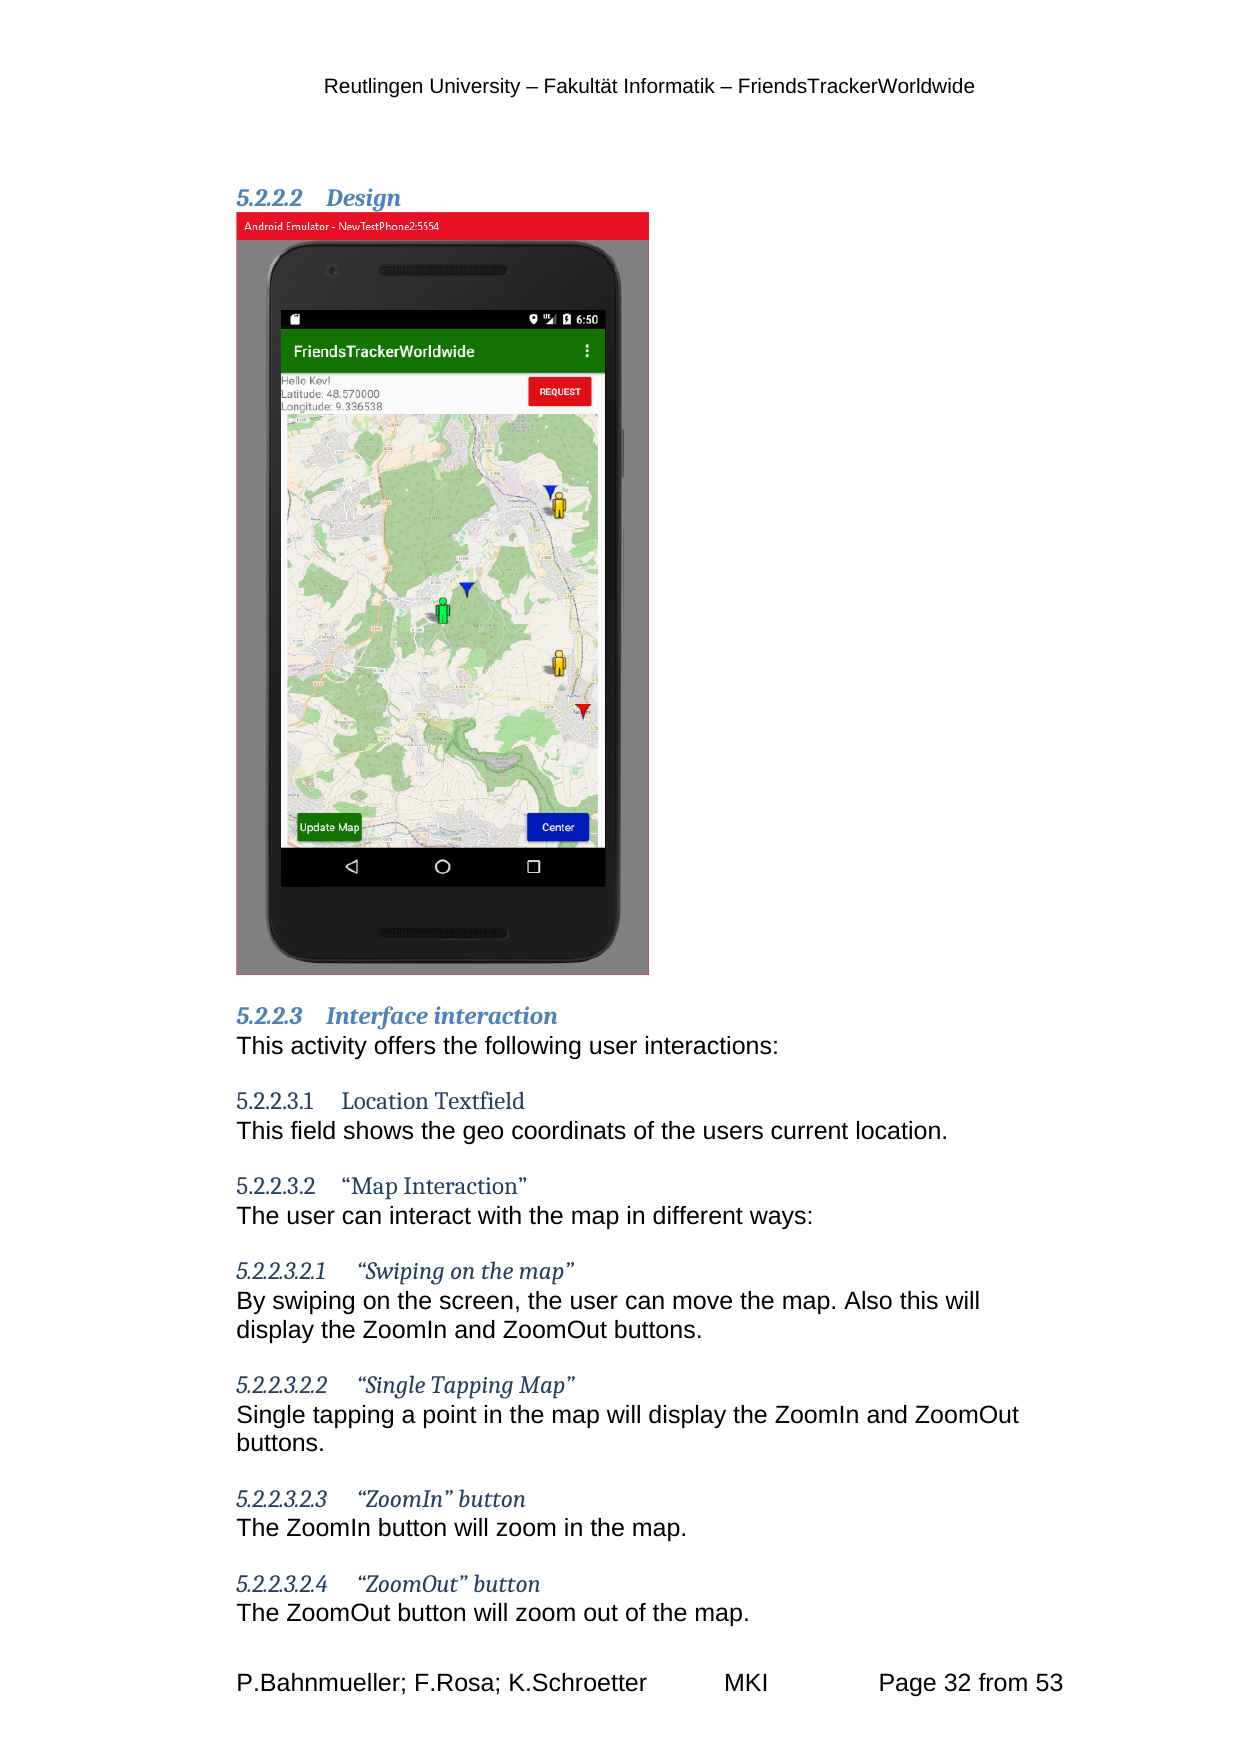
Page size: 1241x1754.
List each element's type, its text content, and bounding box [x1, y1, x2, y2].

picture [236, 212, 649, 975]
text The user can interact with the map in different ways: [236, 1201, 1063, 1229]
text This activity offers the following user interactions: [236, 1031, 1063, 1059]
text This field shows the geo coordinats of the users current location. [236, 1116, 1063, 1144]
subtitle Location Textfield [236, 1080, 1063, 1116]
subtitle “Map Interaction” [236, 1165, 1063, 1201]
text The ZoomOut button will zoom out of the map. [236, 1598, 1063, 1627]
subtitle “ZoomIn” button [236, 1478, 1063, 1513]
subtitle “Swiping on the map” [236, 1250, 1063, 1286]
subtitle “Single Tapping Map” [236, 1364, 1063, 1399]
subtitle Interface interaction [236, 995, 1063, 1031]
subtitle “ZoomOut” button [236, 1563, 1063, 1598]
text Single tapping a point in the map will display the ZoomIn and ZoomOut buttons. [236, 1399, 1063, 1457]
subtitle Design [236, 177, 1063, 213]
text The ZoomIn button will zoom in the map. [236, 1513, 1063, 1542]
text By swiping on the screen, the user can move the map. Also this will display the ZoomIn and ZoomOut buttons. [236, 1286, 1063, 1343]
